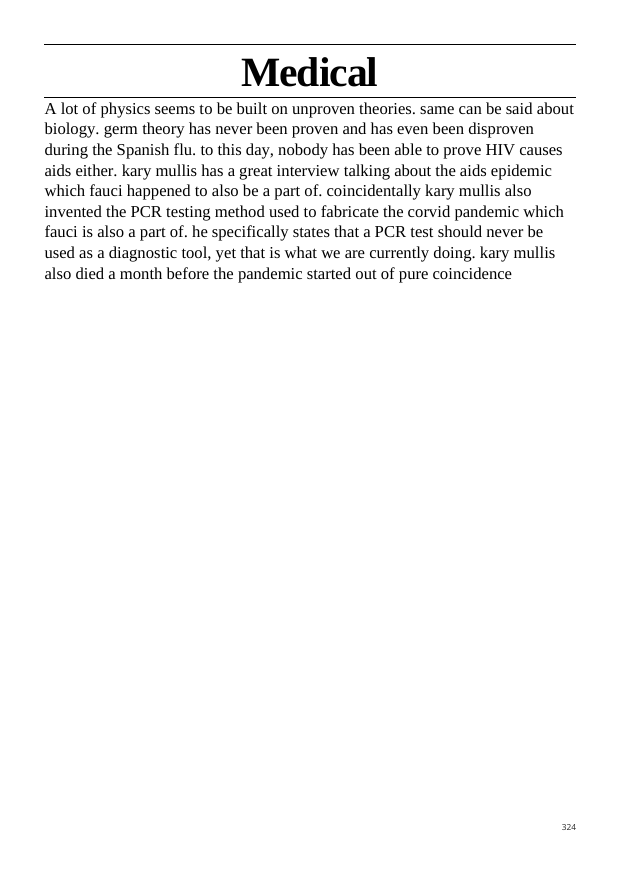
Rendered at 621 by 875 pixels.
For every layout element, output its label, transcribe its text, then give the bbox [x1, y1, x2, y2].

text A lot of physics seems to be built on unproven theories. same can be said about biology. germ theory has never been proven and has even been disproven during the Spanish flu. to this day, nobody has been able to prove HIV causes aids either. kary mullis has a great interview talking about the aids epidemic which fauci happened to also be a part of. coincidentally kary mullis also invented the PCR testing method used to fabricate the corvid pandemic which fauci is also a part of. he specifically states that a PCR test should never be used as a diagnostic tool, yet that is what we are currently doing. kary mullis also died a month before the pandemic started out of pure coincidence [44, 98, 576, 283]
subtitle Medical [44, 45, 576, 97]
